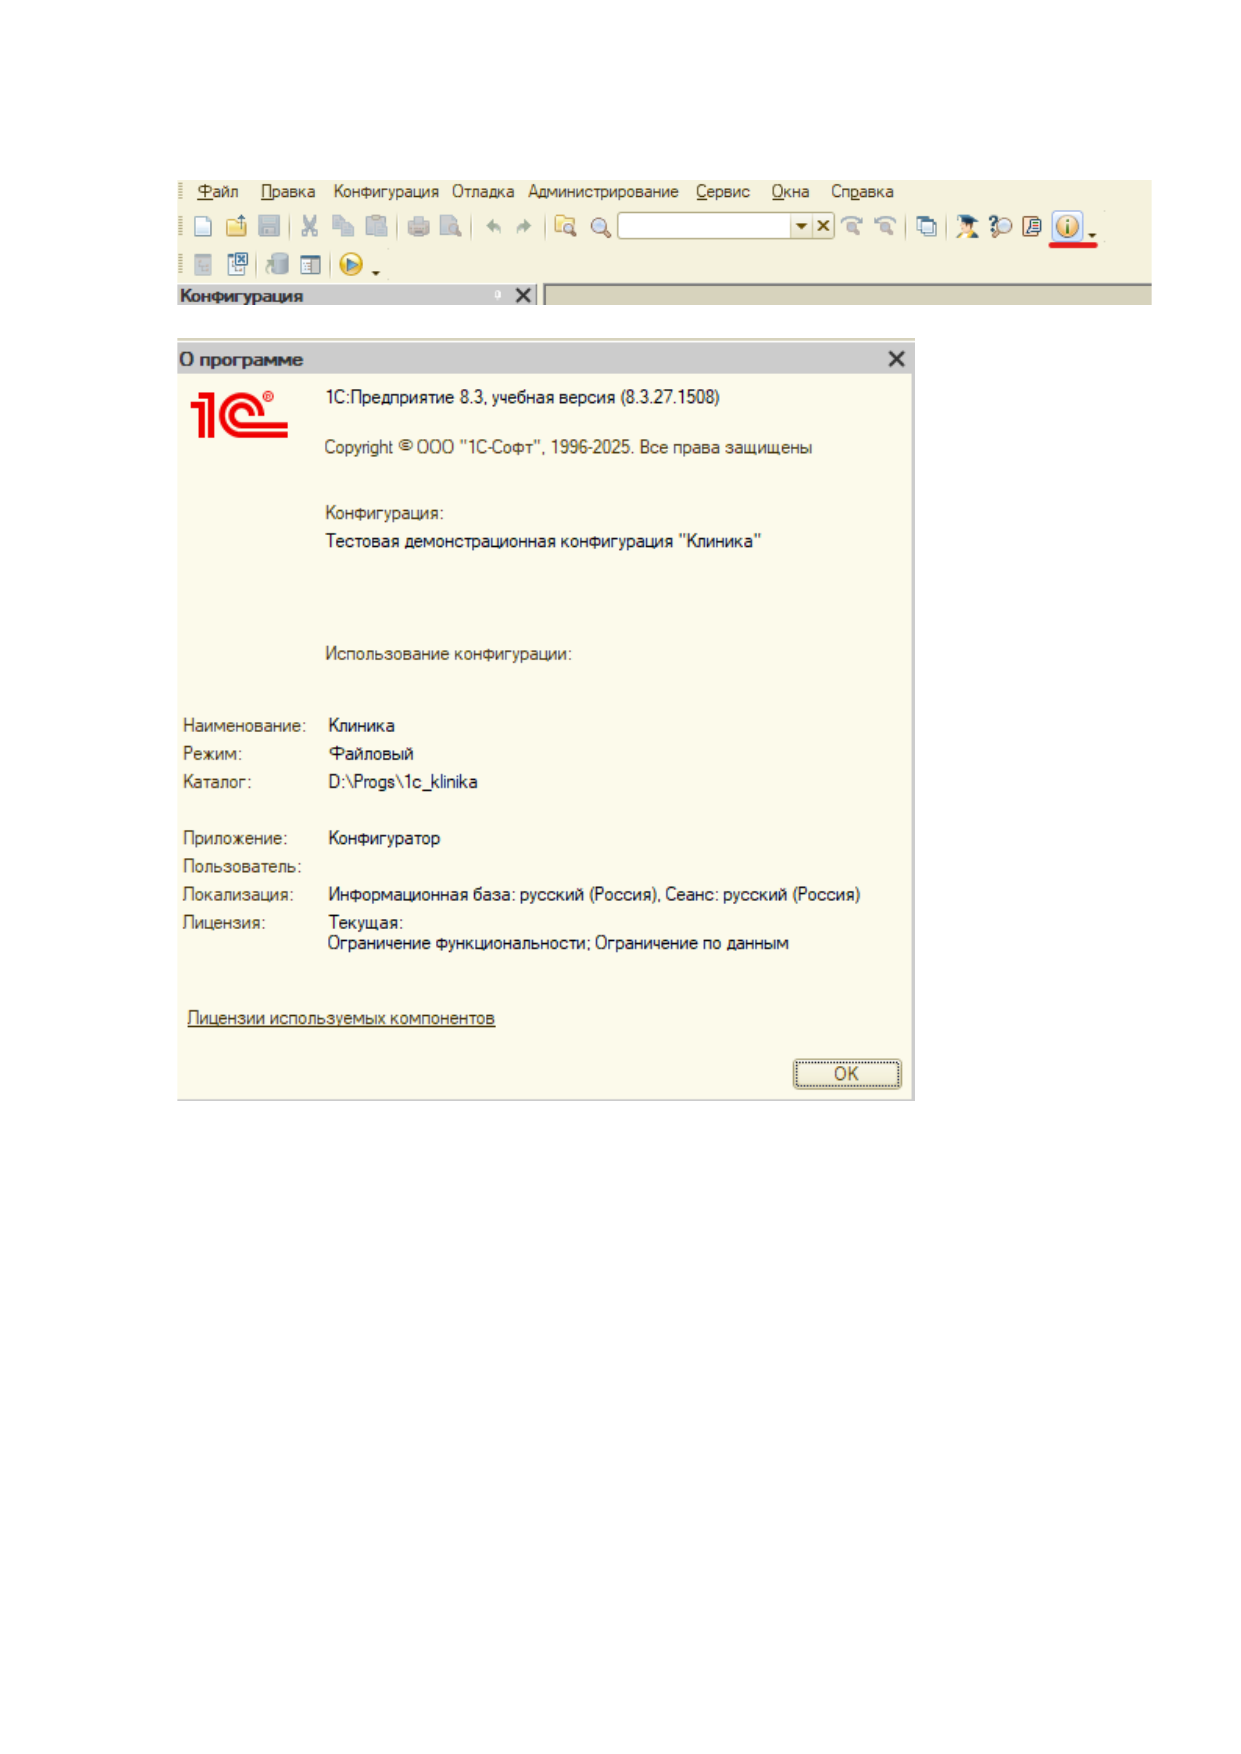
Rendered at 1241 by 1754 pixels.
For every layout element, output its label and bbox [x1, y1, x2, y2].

picture [177, 338, 915, 1101]
picture [177, 180, 1152, 305]
